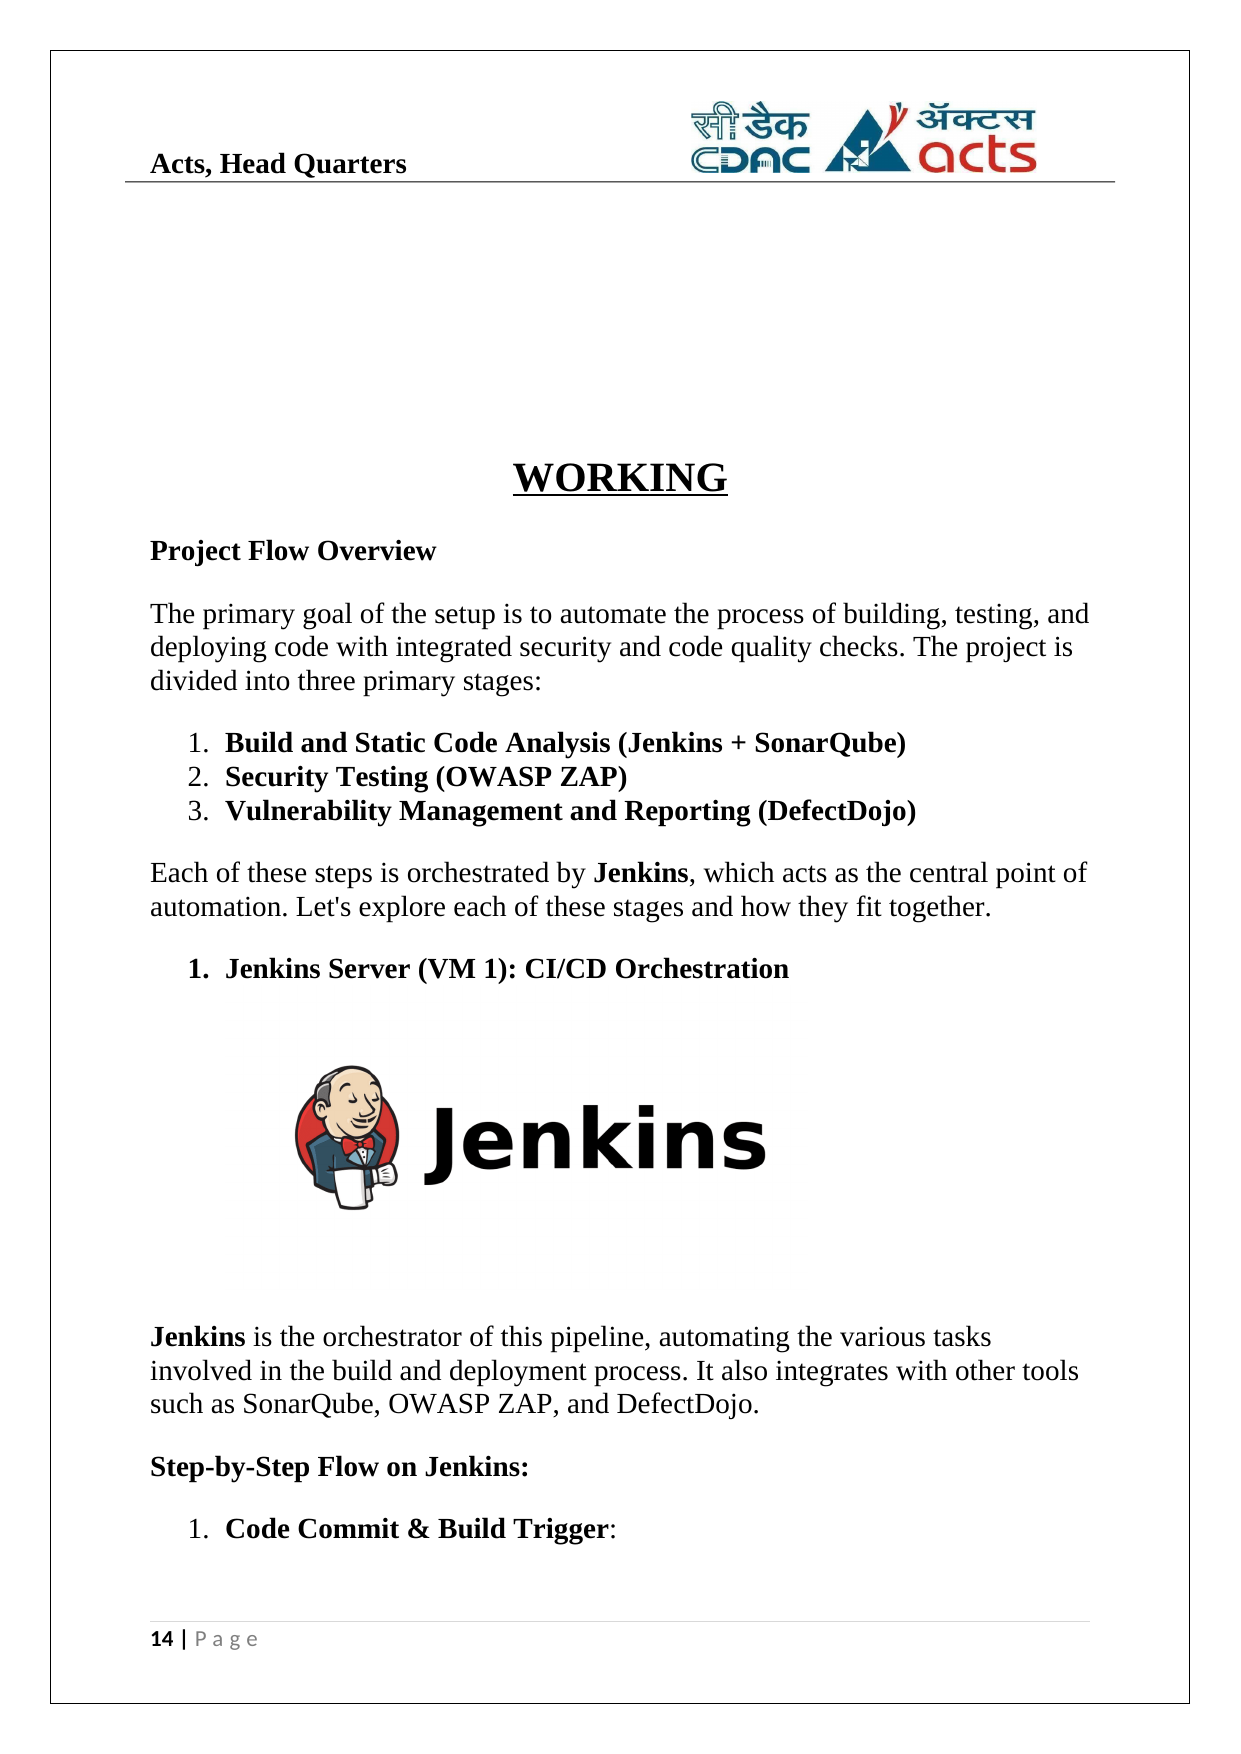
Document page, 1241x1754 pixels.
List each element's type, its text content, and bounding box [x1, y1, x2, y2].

list Build and Static Code Analysis (Jenkins + SonarQube) [187, 726, 1090, 759]
text Jenkins is the orchestrator of this pipeline, automating the various tasks involved in the build and deployment process. It also integrates with other tools such as SonarQube, OWASP ZAP, and DefectDojo. [150, 1319, 1090, 1420]
list Code Commit & Build Trigger: [187, 1512, 1090, 1545]
text Step-by-Step Flow on Jenkins: [150, 1449, 1090, 1482]
text Project Flow Overview [150, 533, 1090, 567]
text WORKING [150, 452, 1090, 500]
list Security Testing (OWASP ZAP) [187, 759, 1090, 793]
picture [691, 101, 1037, 173]
picture [225, 985, 809, 1290]
text The primary goal of the setup is to automate the process of building, testing, and deploying code with integrated security and code quality checks. The project is divided into three primary stages: [150, 596, 1090, 696]
text Each of these steps is orchestrated by Jenkins, which acts as the central point of automation. Let's explore each of these stages and how they fit together. [150, 855, 1090, 922]
list Vulnerability Management and Reporting (DefectDojo) [187, 793, 1090, 826]
list Jenkins Server (VM 1): CI/CD Orchestration [187, 952, 1090, 985]
